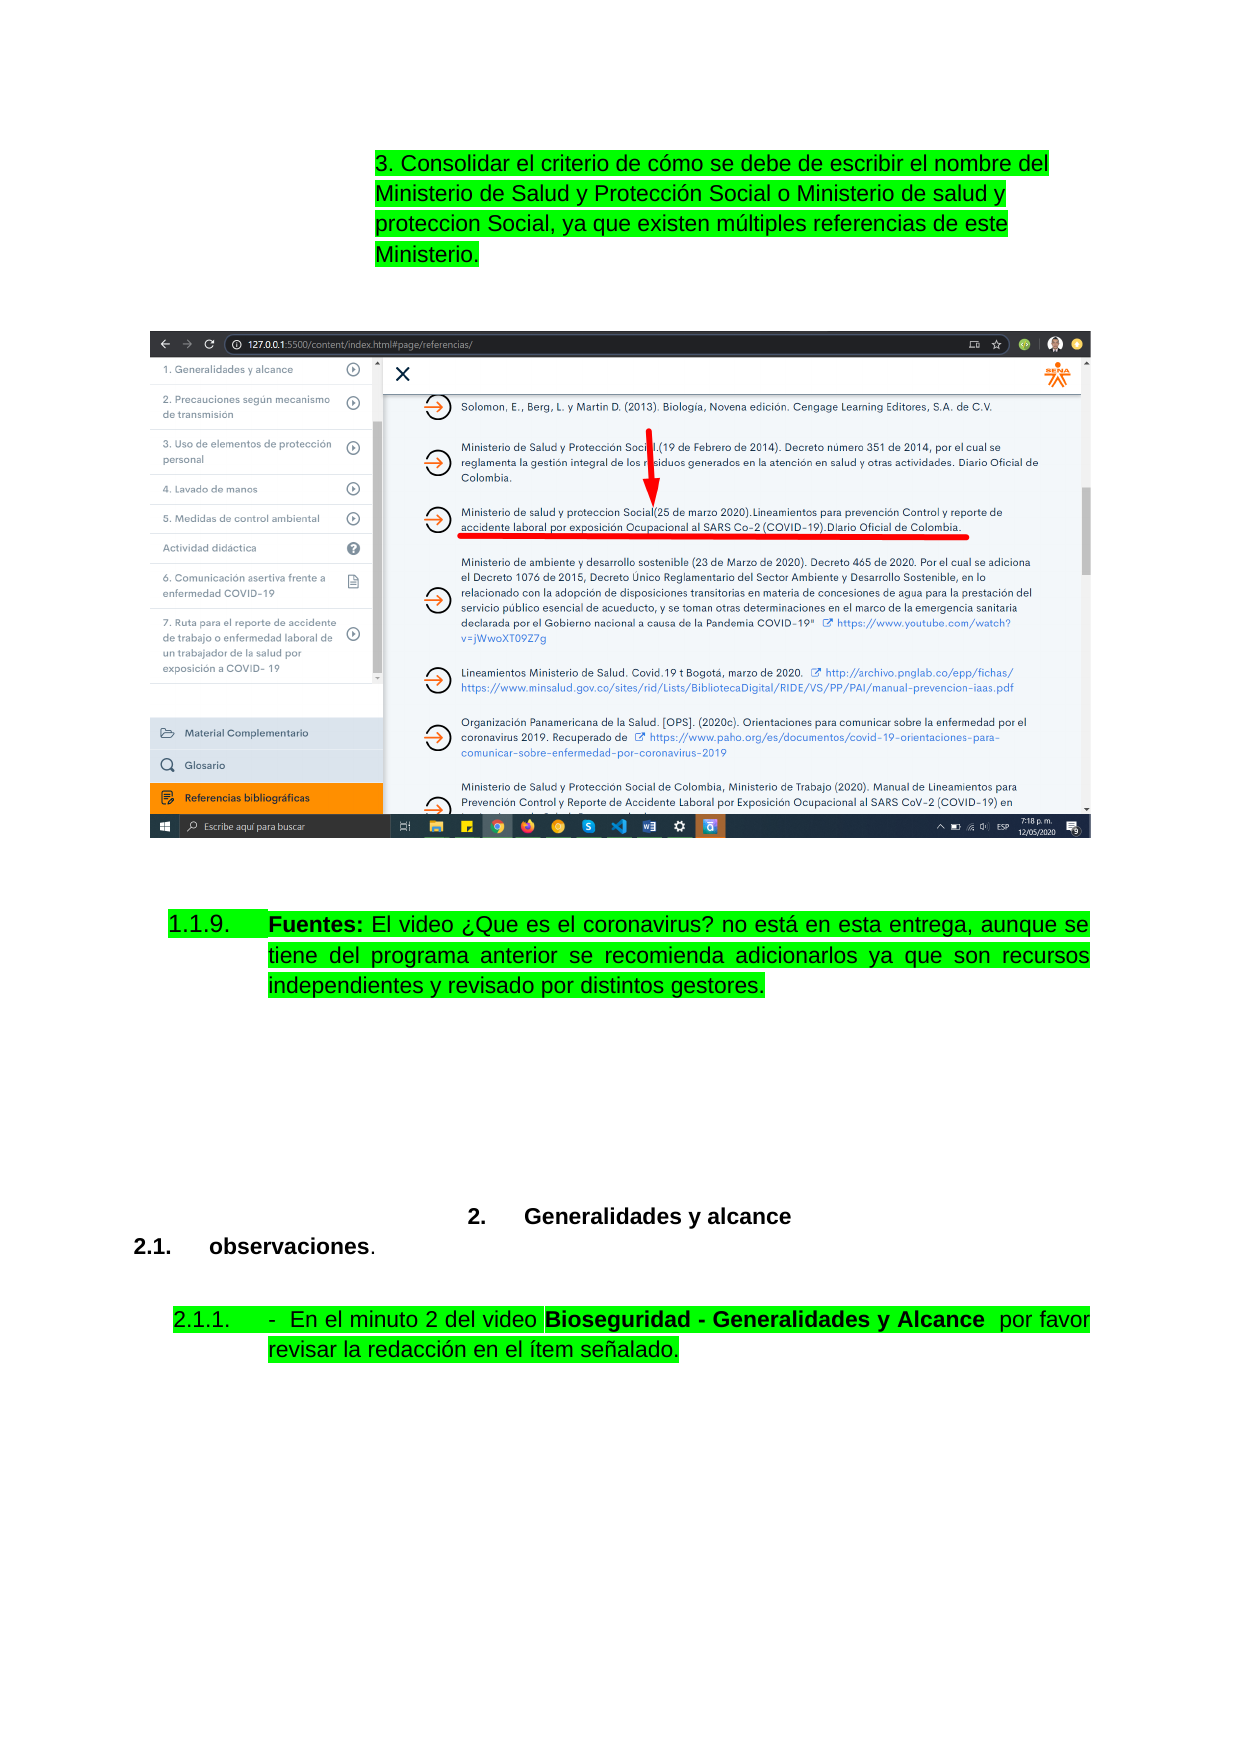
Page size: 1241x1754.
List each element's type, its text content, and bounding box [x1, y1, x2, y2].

picture [150, 331, 1091, 838]
subtitle Fuentes: El video ¿Que es el coronavirus? no está en esta entrega, aunque se tiene del programa anterior se recomienda adicionarlos ya que son recursos independientes y revisado por distintos gestores. [231, 937, 1090, 998]
text 3. Consolidar el criterio de cómo se debe de escribir el nombre del Ministerio de Salud y Protección Social o Ministerio de salud y proteccion Social, ya que existen múltiples referencias de este Ministerio. [375, 150, 1090, 267]
subtitle Generalidades y alcance [187, 1203, 1090, 1229]
list - En el minuto 2 del video Bioseguridad - Generalidades y Alcance por favor revisar la redacción en el ítem señalado. [231, 1306, 1090, 1363]
subtitle observaciones. [171, 1233, 1090, 1260]
